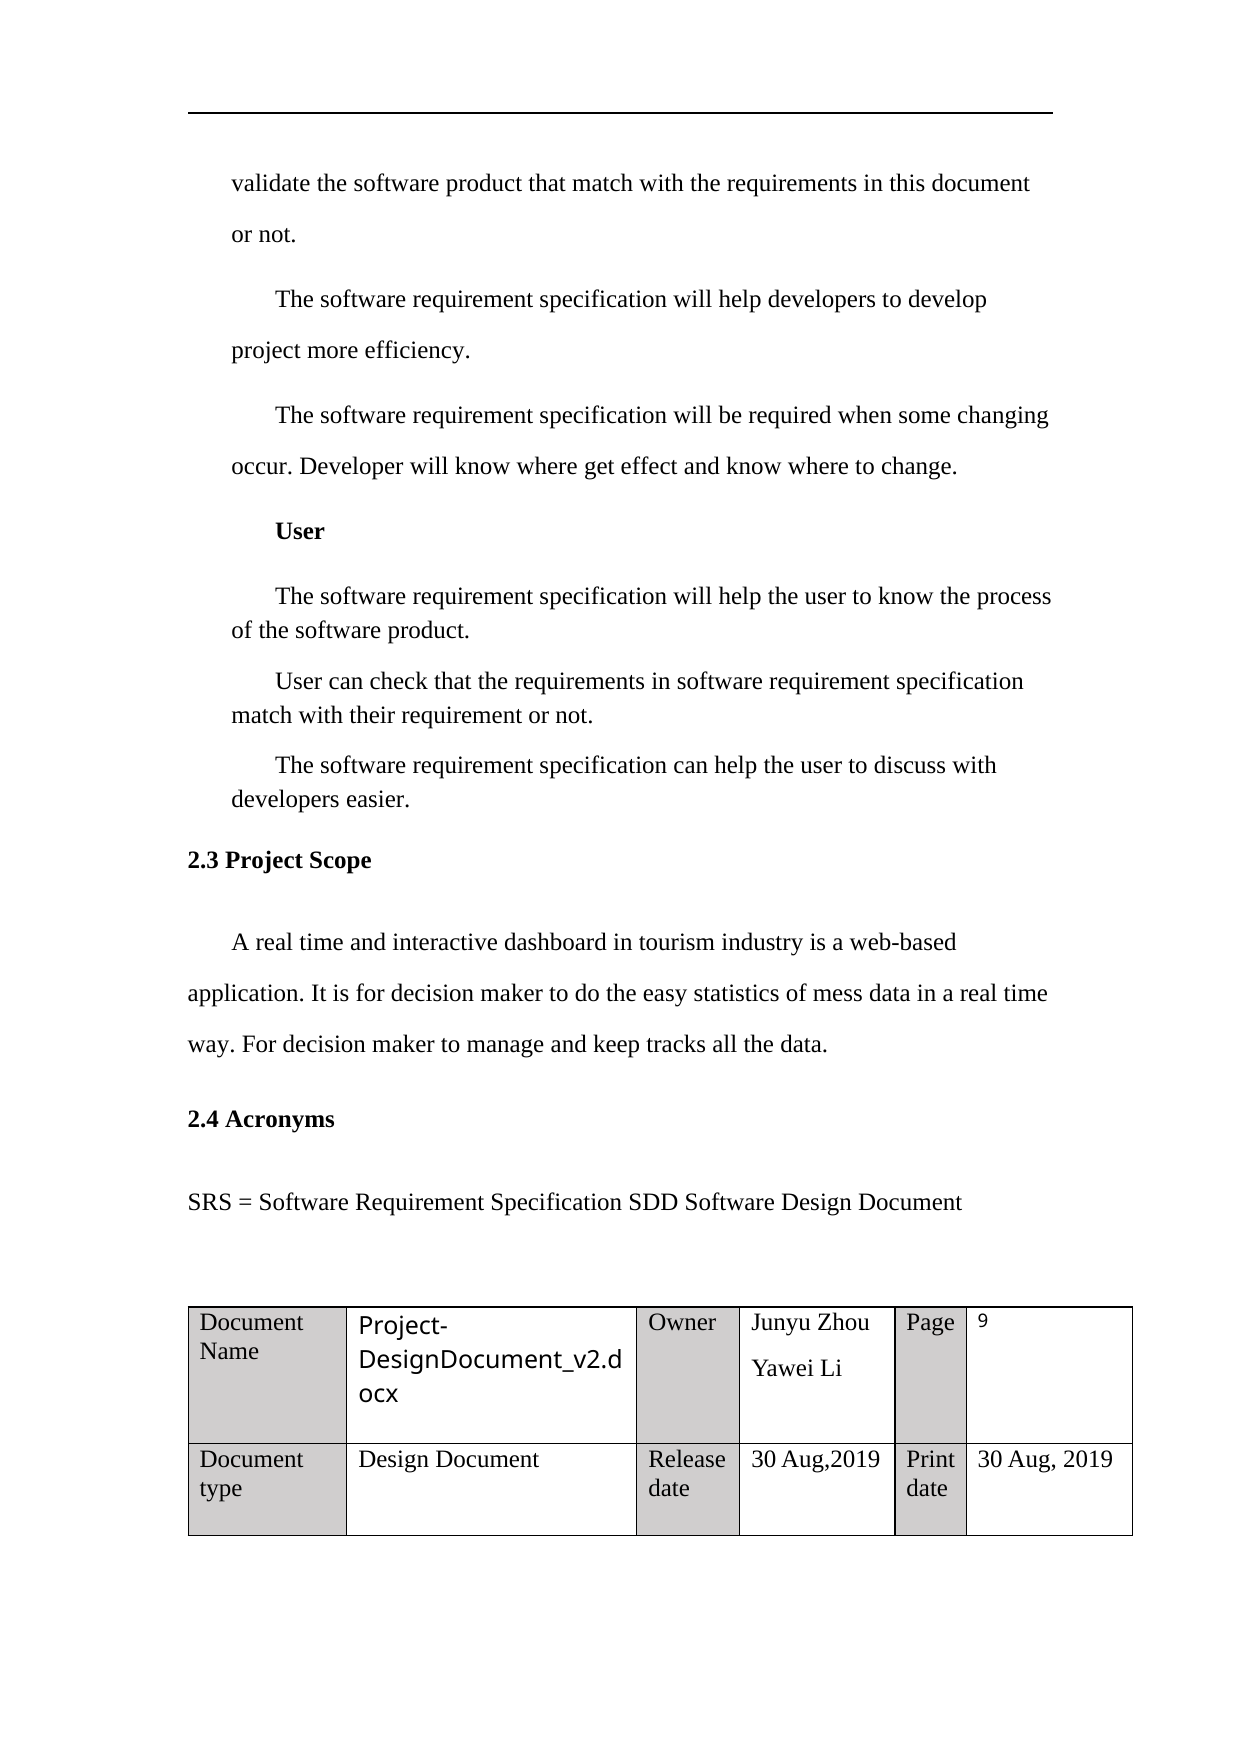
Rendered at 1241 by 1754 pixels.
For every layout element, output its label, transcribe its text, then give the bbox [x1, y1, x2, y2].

text User can check that the requirements in software requirement specification match with their requirement or not. [231, 663, 1053, 731]
text The software requirement specification will help developers to develop project more efficiency. [231, 282, 1053, 367]
text A real time and interactive dashboard in tourism industry is a web-based application. It is for decision maker to do the easy statistics of mess data in a real time way. For decision maker to manage and keep tracks all the data. [187, 925, 1053, 1061]
text User [231, 513, 1053, 547]
text The software requirement specification will help the user to know the process of the software product. [231, 578, 1053, 646]
text The software requirement specification will be required when some changing occur. Developer will know where get effect and know where to change. [231, 398, 1053, 482]
subtitle 2.4 Acronyms [187, 1102, 1053, 1136]
subtitle 2.3 Project Scope [187, 843, 1053, 877]
text The software requirement specification can help the user to discuss with developers easier. [231, 748, 1053, 816]
text SRS = Software Requirement Specification SDD Software Design Document [187, 1184, 1053, 1218]
text The software requirement specification will help the developer to verify and validate the software product that match with the requirements in this document or not. [231, 166, 1053, 251]
